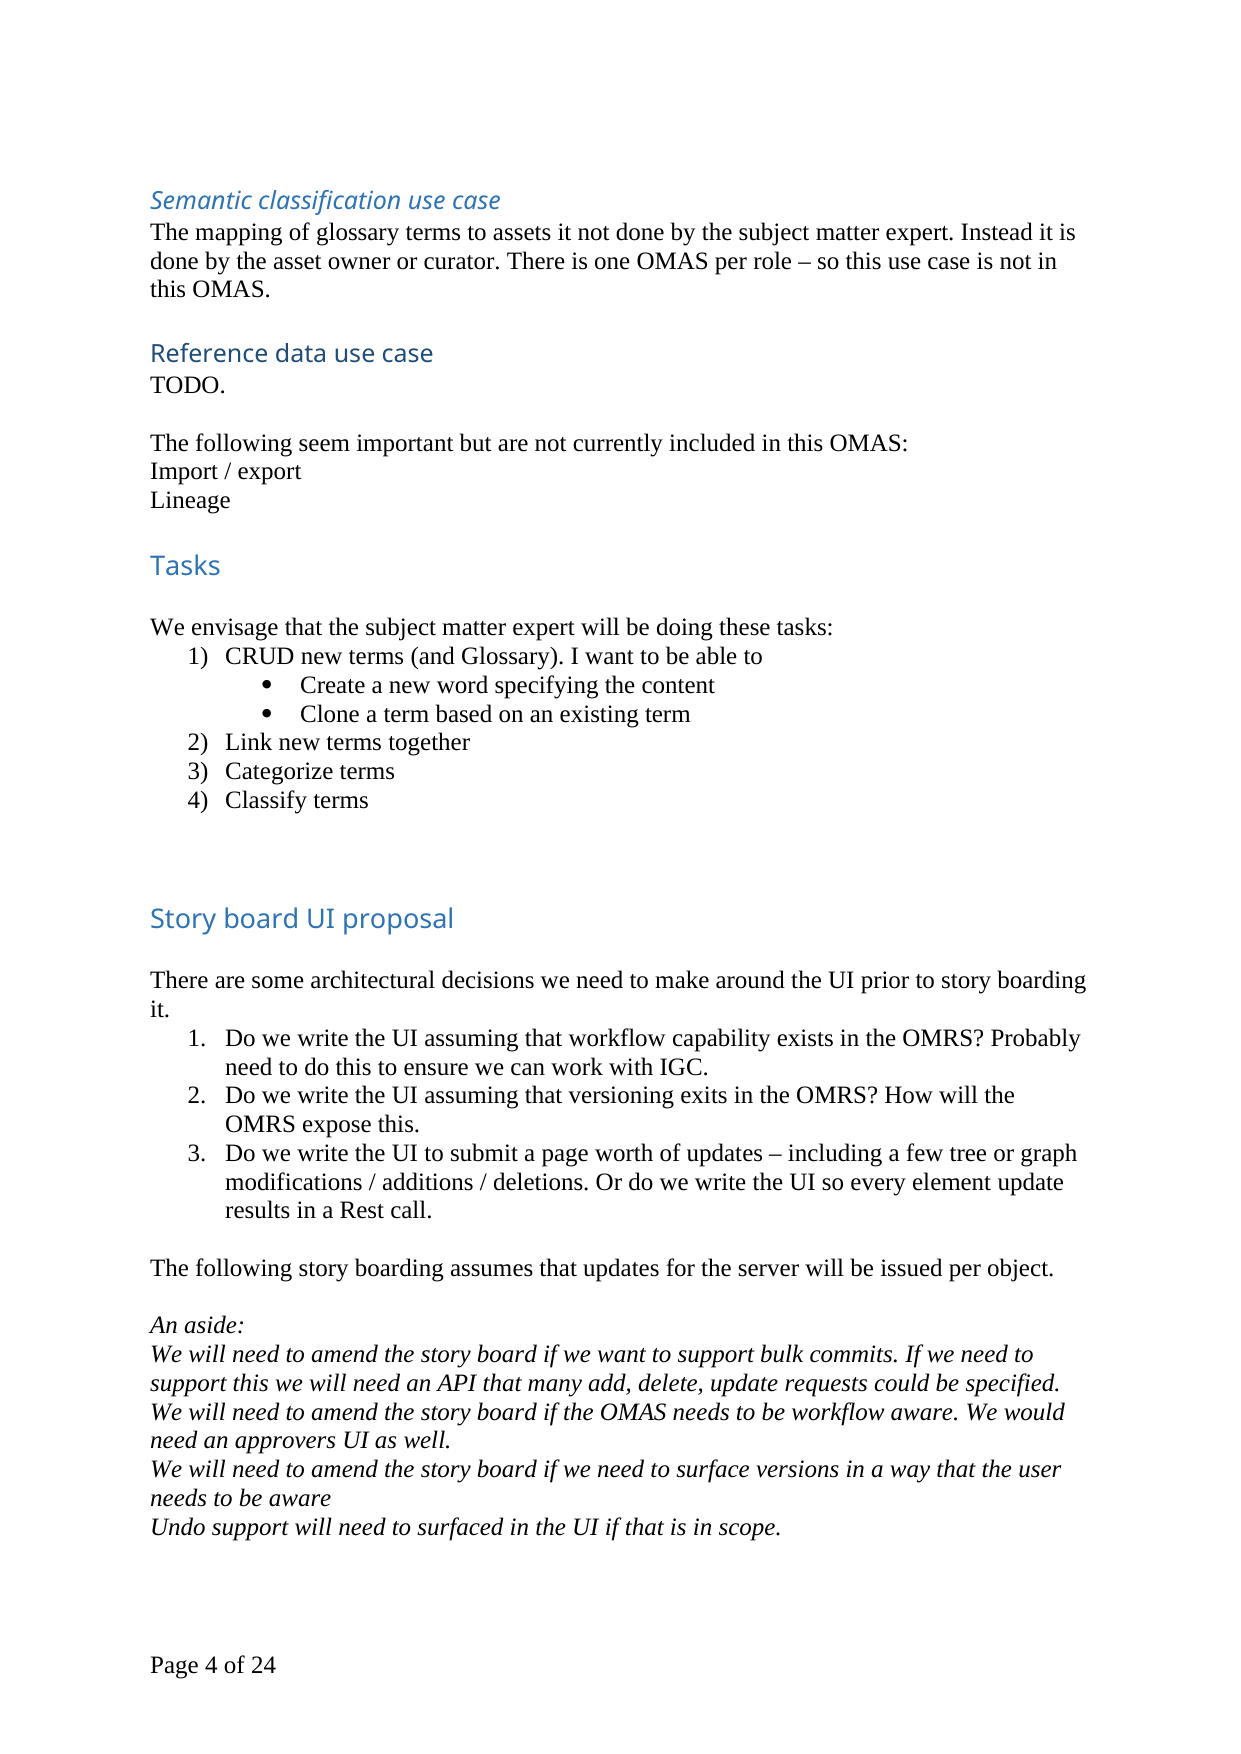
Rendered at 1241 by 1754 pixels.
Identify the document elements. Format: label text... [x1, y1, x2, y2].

text The following seem important but are not currently included in this OMAS: [150, 428, 1090, 456]
text The mapping of glossary terms to assets it not done by the subject matter expert. Instead it is done by the asset owner or curator. There is one OMAS per role – so this use case is not in this OMAS. [150, 217, 1090, 303]
text Lineage [150, 485, 1090, 514]
list Clone a term based on an existing term [262, 699, 1090, 727]
list CRUD new terms (and Glossary). I want to be able to [187, 641, 1090, 670]
text TODO. [150, 370, 1090, 399]
subtitle Tasks [150, 547, 1090, 584]
text An aside: [150, 1311, 1090, 1339]
subtitle Story board UI proposal [150, 900, 1090, 937]
text The following story boarding assumes that updates for the server will be issued per object. [150, 1253, 1090, 1282]
list Categorize terms [187, 756, 1090, 785]
text Undo support will need to surfaced in the UI if that is in scope. [150, 1512, 1090, 1541]
text We will need to amend the story board if we want to support bulk commits. If we need to support this we will need an API that many add, delete, update requests could be specified. [150, 1339, 1090, 1397]
text We will need to amend the story board if we need to surface versions in a way that the user needs to be aware [150, 1454, 1090, 1512]
list Link new terms together [187, 727, 1090, 756]
text We envisage that the subject matter expert will be doing these tasks: [150, 612, 1090, 641]
list Do we write the UI assuming that workflow capability exists in the OMRS? Probably need to do this to ensure we can work with IGC. [187, 1023, 1090, 1081]
list Do we write the UI to submit a page worth of updates – including a few tree or graph modifications / additions / deletions. Or do we write the UI so every element update results in a Rest call. [187, 1138, 1090, 1224]
subtitle Reference data use case [150, 336, 1090, 370]
list Create a new word specifying the content [262, 670, 1090, 699]
text There are some architectural decisions we need to make around the UI prior to story boarding it. [150, 966, 1090, 1023]
list Do we write the UI assuming that versioning exits in the OMRS? How will the OMRS expose this. [187, 1081, 1090, 1138]
list Classify terms [187, 785, 1090, 814]
subtitle Semantic classification use case [150, 183, 1090, 217]
text Import / export [150, 456, 1090, 485]
text We will need to amend the story board if the OMAS needs to be workflow aware. We would need an approvers UI as well. [150, 1397, 1090, 1454]
